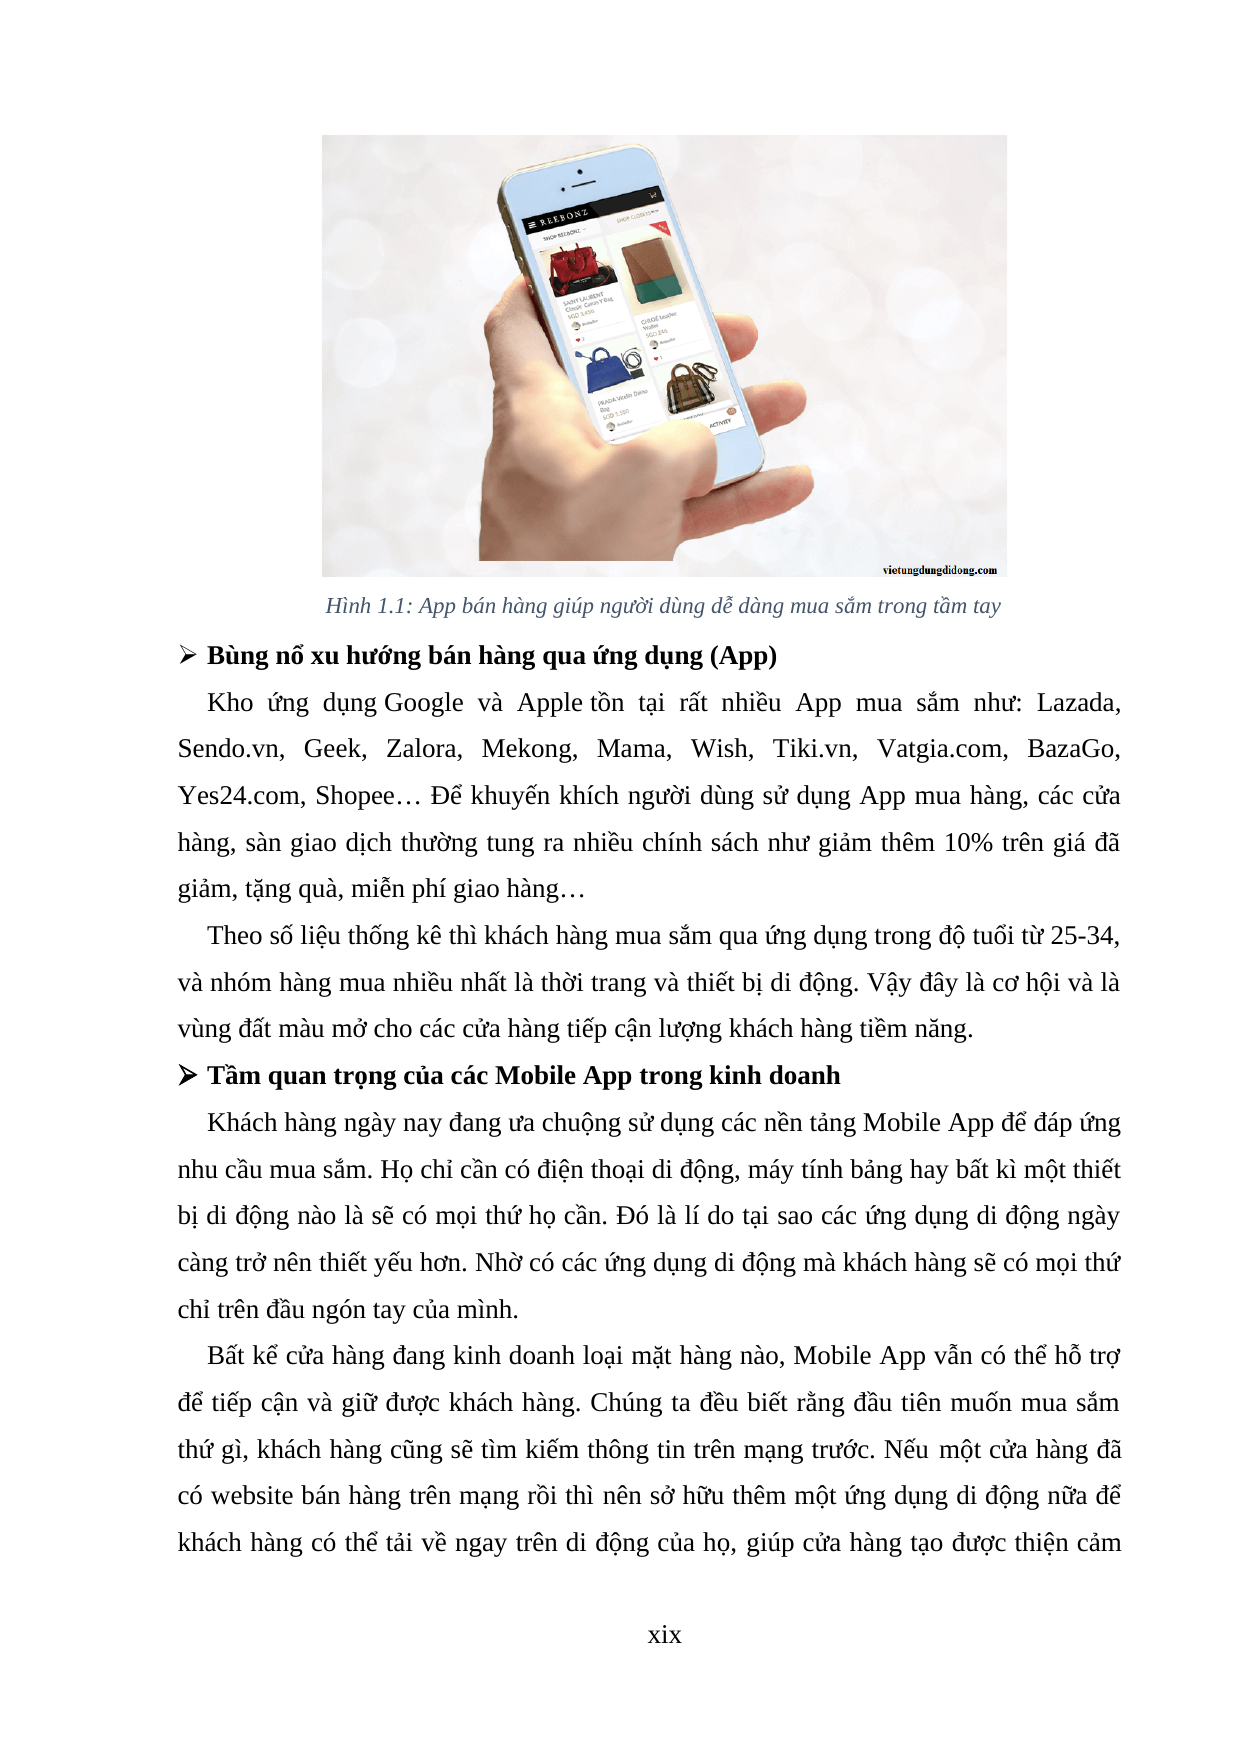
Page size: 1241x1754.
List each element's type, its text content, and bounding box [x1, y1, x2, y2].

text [177, 1339, 1122, 1557]
text Theo số liệu thống kê thì khách hàng mua sắm qua ứng dụng trong độ tuổi từ 25-34, và nhóm hàng mua nhiều nhất là thời trang và thiết bị di động. Vậy đây là cơ hội và là vùng đất màu mở cho các cửa hàng tiếp cận lượng khách hàng tiềm năng. [177, 919, 1122, 1044]
text Kho ứng dụng Google và Apple tồn tại rất nhiều App mua sắm như: Lazada, Sendo.vn, Geek, Zalora, Mekong, Mama, Wish, Tiki.vn, Vatgia.com, BazaGo, Yes24.com, Shopee… Để khuyến khích người dùng sử dụng App mua hàng, các cửa hàng, sàn giao dịch thường tung ra nhiều chính sách như giảm thêm 10% trên giá đã giảm, tặng quà, miễn phí giao hàng… [177, 686, 1122, 904]
text Khách hàng ngày nay đang ưa chuộng sử dụng các nền tảng Mobile App để đáp ứng nhu cầu mua sắm. Họ chỉ cần có điện thoại di động, máy tính bảng hay bất kì một thiết bị di động nào là sẽ có mọi thứ họ cần. Đó là lí do tại sao các ứng dụng di động ngày càng trở nên thiết yếu hơn. Nhờ có các ứng dụng di động mà khách hàng sẽ có mọi thứ chỉ trên đầu ngón tay của mình. [177, 1106, 1122, 1324]
text Hình 1.1: App bán hàng giúp người dùng dễ dàng mua sắm trong tầm tay [177, 592, 1122, 618]
picture [321, 135, 1008, 577]
list Tầm quan trọng của các Mobile App trong kinh doanh [177, 1059, 1122, 1091]
list Bùng nổ xu hướng bán hàng qua ứng dụng (App) [177, 639, 1122, 670]
